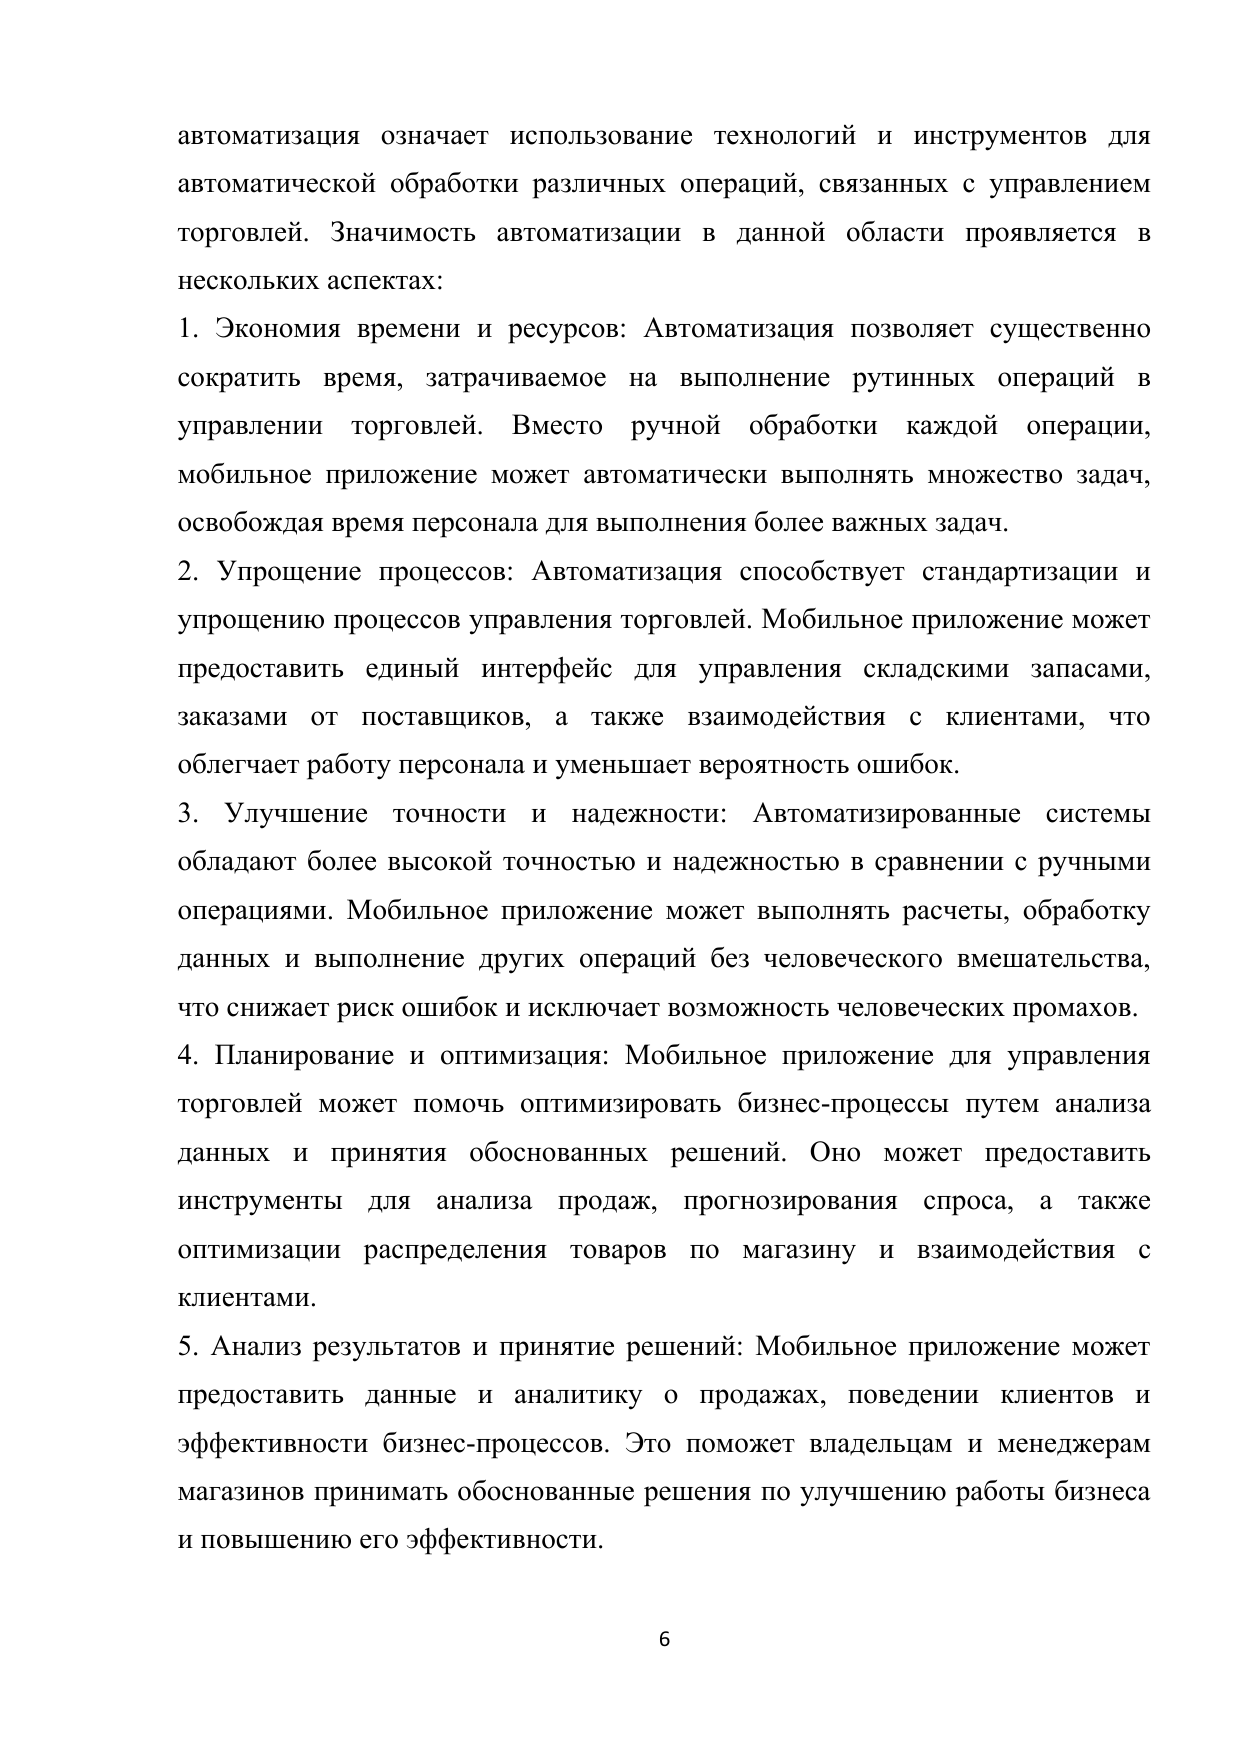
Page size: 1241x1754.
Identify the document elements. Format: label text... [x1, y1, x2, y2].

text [177, 118, 1152, 296]
text 1. Экономия времени и ресурсов: Автоматизация позволяет существенно сократить время, затрачиваемое на выполнение рутинных операций в управлении торговлей. Вместо ручной обработки каждой операции, мобильное приложение может автоматически выполнять множество задач, освобождая время персонала для выполнения более важных задач. [177, 312, 1152, 538]
text 4. Планирование и оптимизация: Мобильное приложение для управления торговлей может помочь оптимизировать бизнес-процессы путем анализа данных и принятия обоснованных решений. Оно может предоставить инструменты для анализа продаж, прогнозирования спроса, а также оптимизации распределения товаров по магазину и взаимодействия с клиентами. [177, 1038, 1152, 1313]
text 5. Анализ результатов и принятие решений: Мобильное приложение может предоставить данные и аналитику о продажах, поведении клиентов и эффективности бизнес-процессов. Это поможет владельцам и менеджерам магазинов принимать обоснованные решения по улучшению работы бизнеса и повышению его эффективности. [177, 1329, 1152, 1555]
text 2. Упрощение процессов: Автоматизация способствует стандартизации и упрощению процессов управления торговлей. Мобильное приложение может предоставить единый интерфейс для управления складскими запасами, заказами от поставщиков, а также взаимодействия с клиентами, что облегчает работу персонала и уменьшает вероятность ошибок. [177, 554, 1152, 780]
text 3. Улучшение точности и надежности: Автоматизированные системы обладают более высокой точностью и надежностью в сравнении с ручными операциями. Мобильное приложение может выполнять расчеты, обработку данных и выполнение других операций без человеческого вмешательства, что снижает риск ошибок и исключает возможность человеческих промахов. [177, 796, 1152, 1022]
